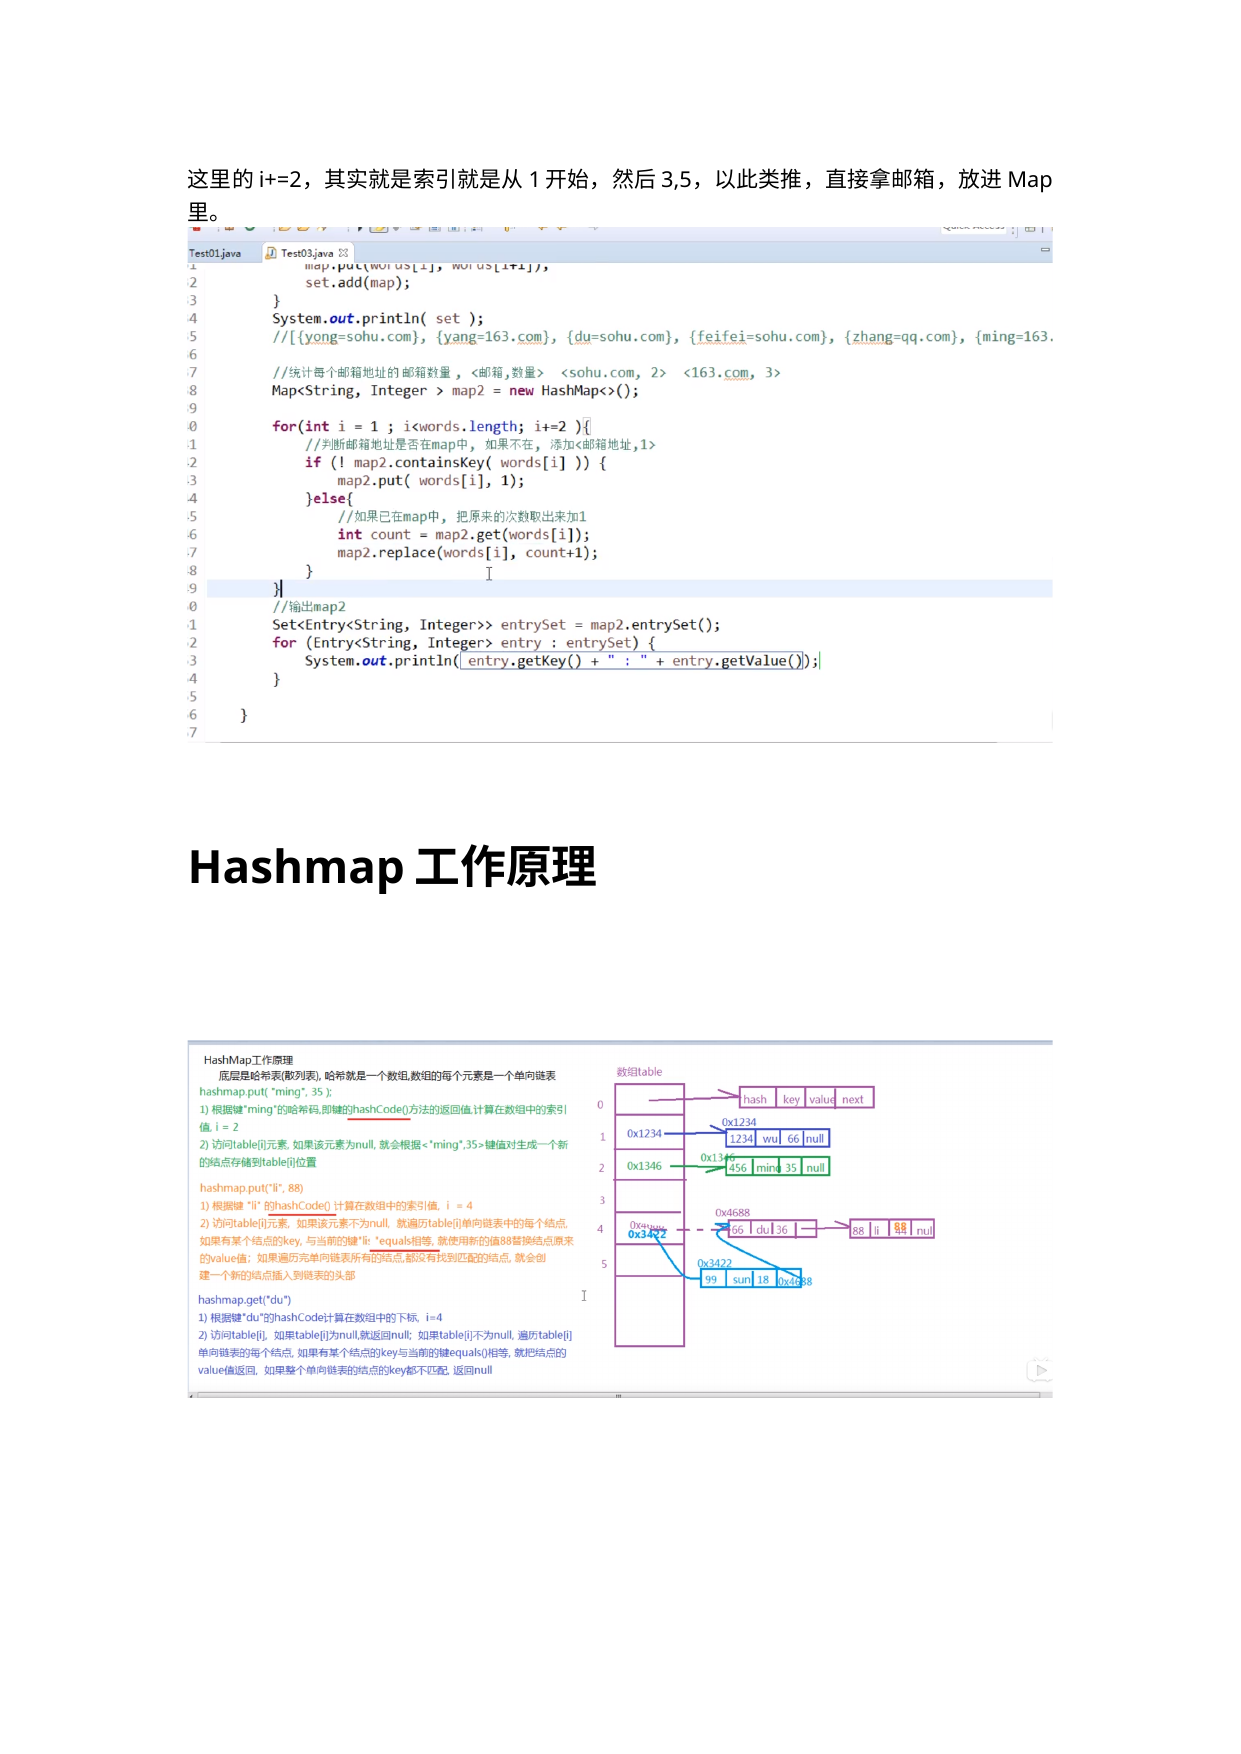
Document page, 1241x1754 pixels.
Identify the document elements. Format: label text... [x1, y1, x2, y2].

picture [187, 227, 1053, 743]
text 这里的i+=2，其实就是索引就是从1开始，然后3,5，以此类推，直接拿邮箱，放进Map里。 [187, 162, 1053, 227]
subtitle Hashmap工作原理 [187, 815, 1053, 912]
picture [187, 1040, 1053, 1398]
